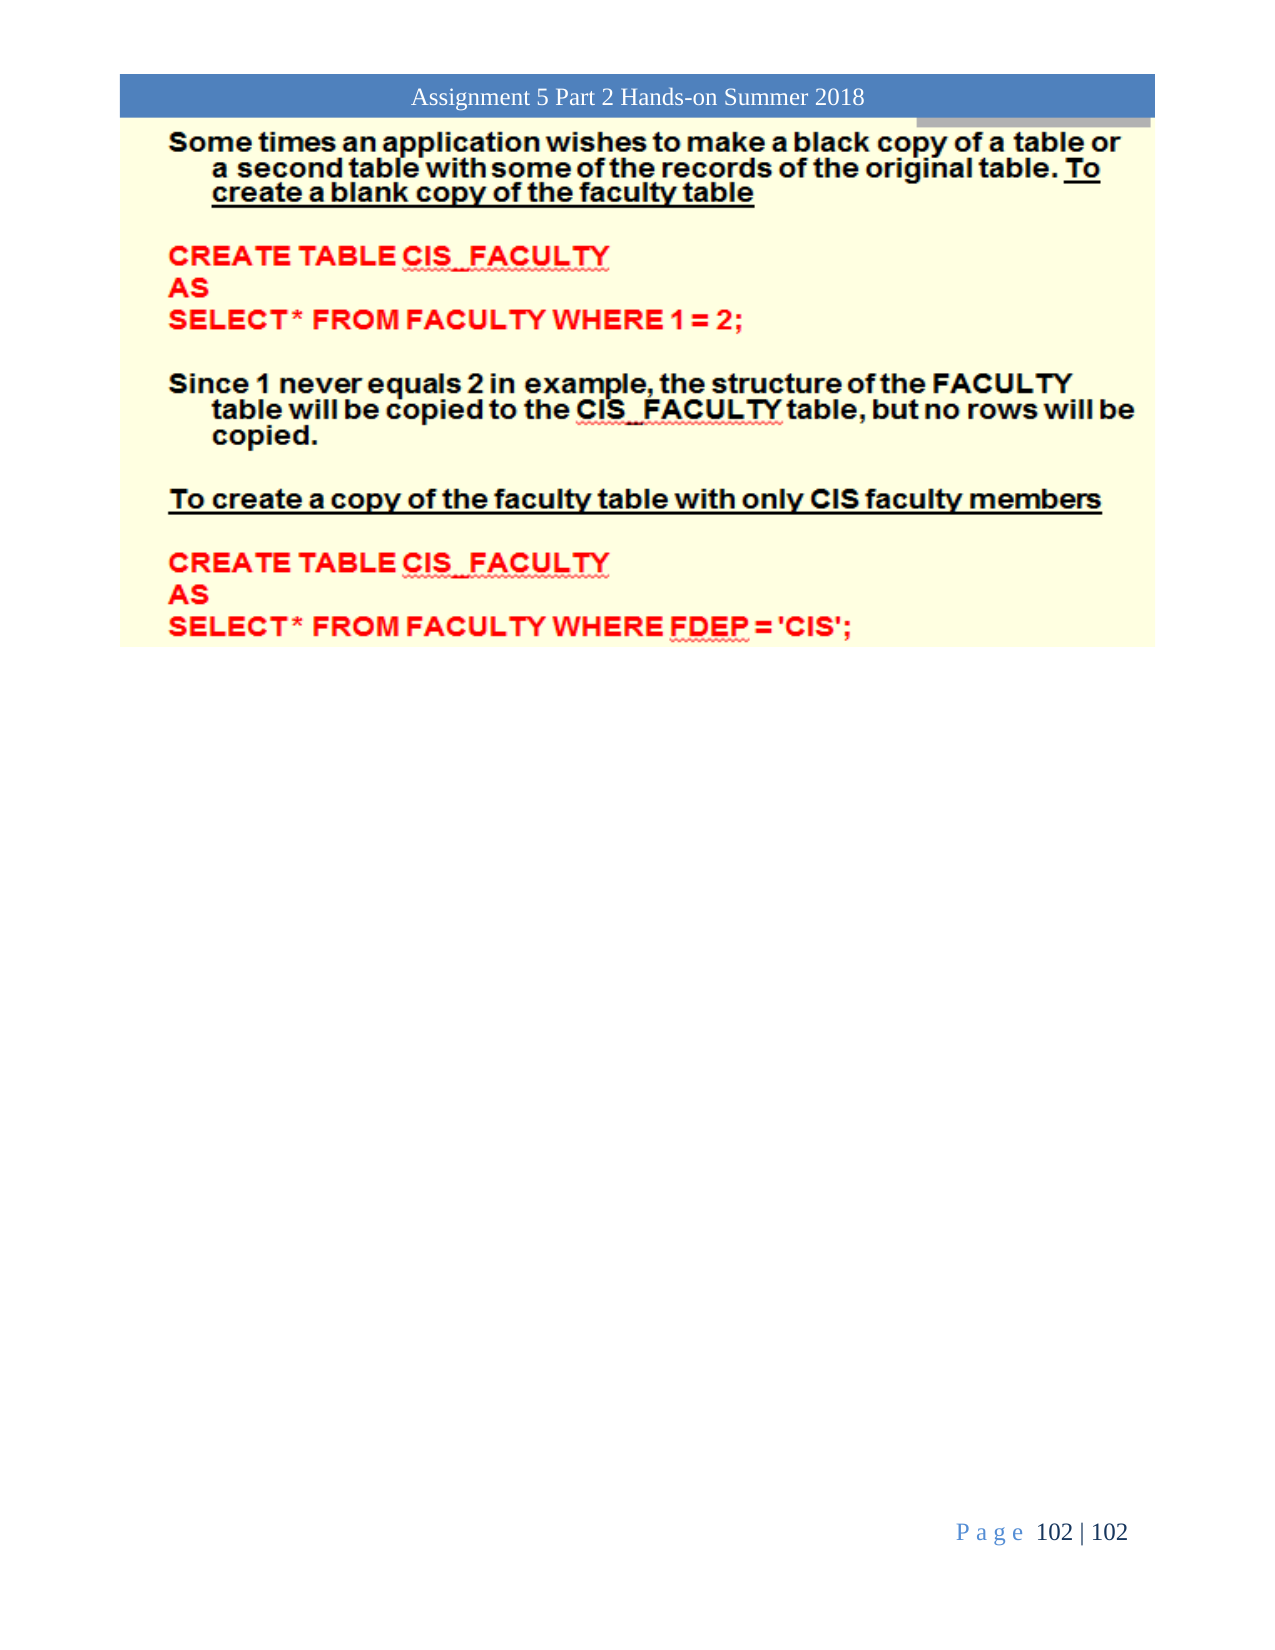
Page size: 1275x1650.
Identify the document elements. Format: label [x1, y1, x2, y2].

picture [120, 118, 1155, 647]
